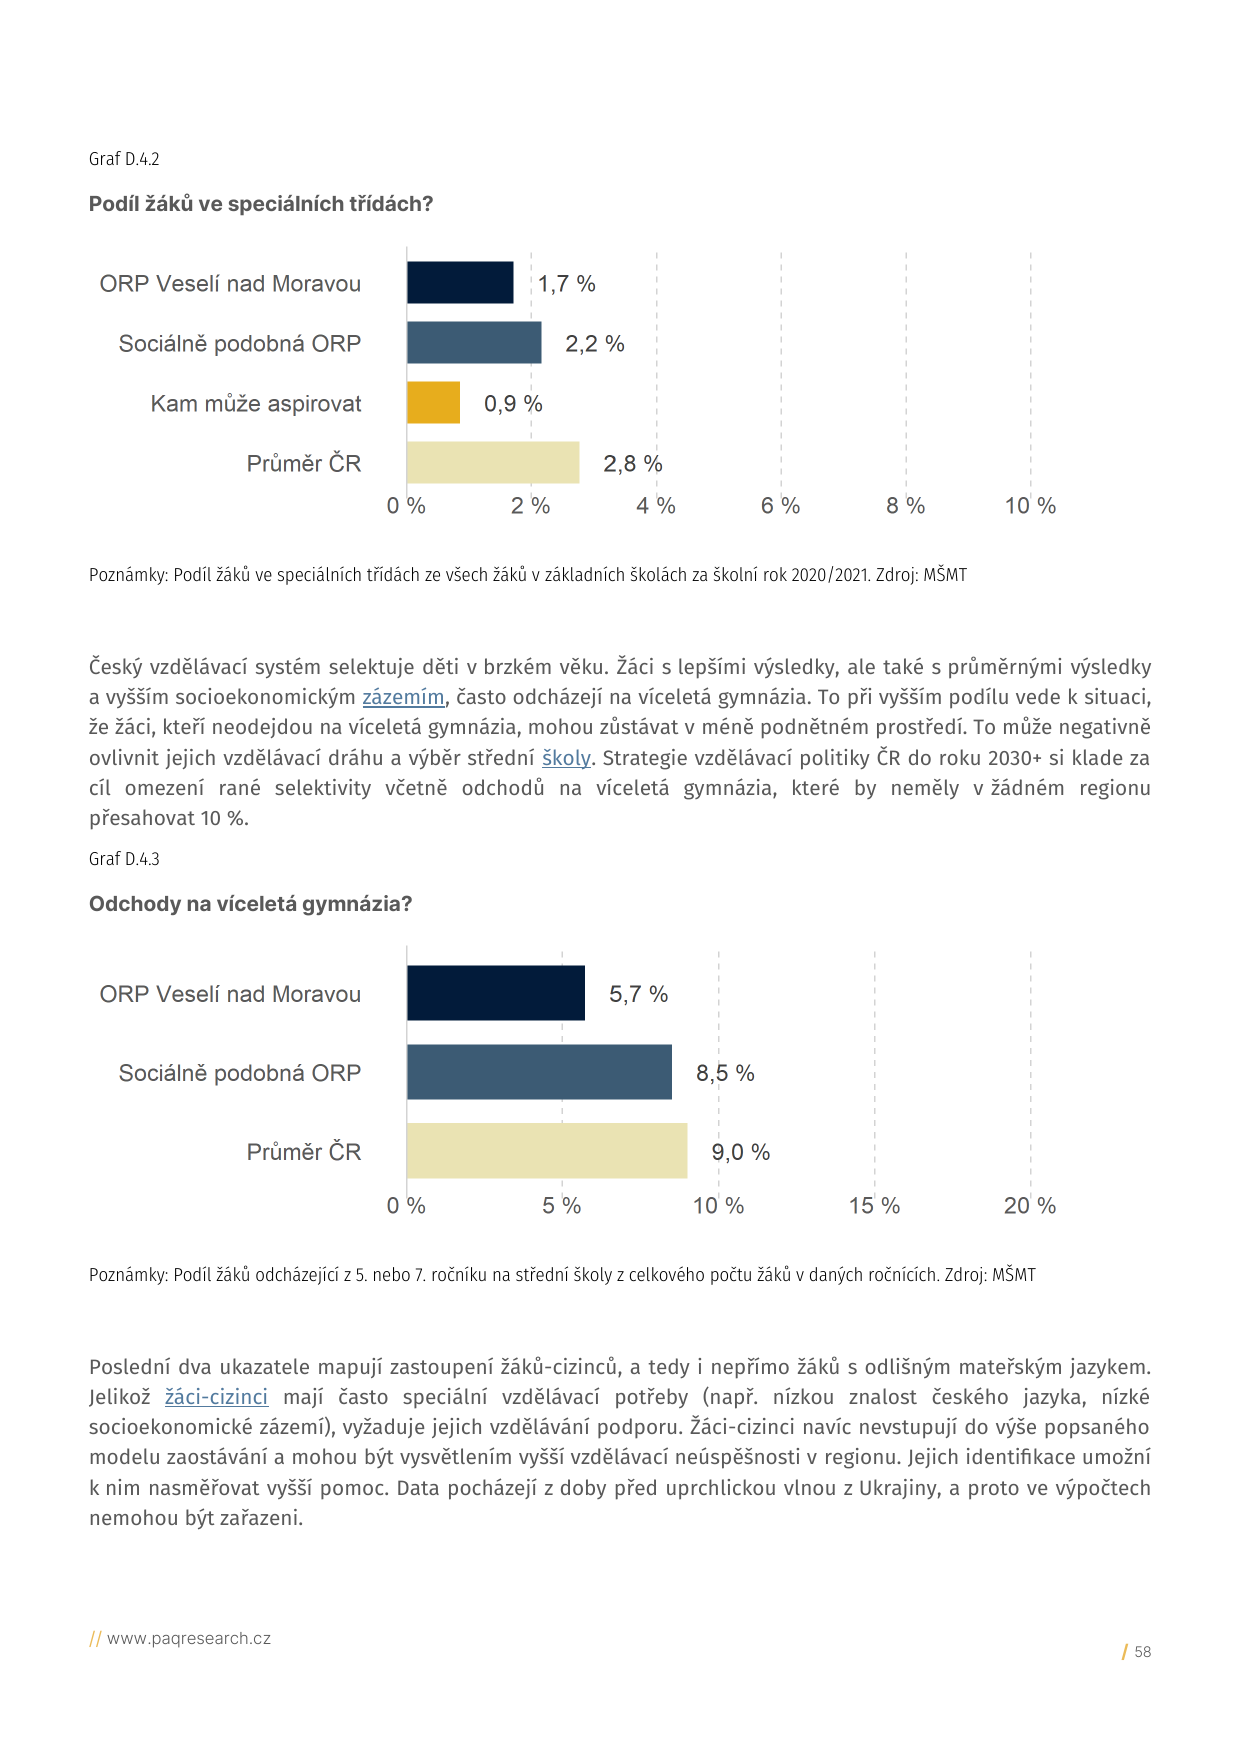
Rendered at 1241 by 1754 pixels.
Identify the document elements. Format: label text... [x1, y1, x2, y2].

text Podíl žáků ve speciálních třídách? [89, 186, 1152, 216]
text Český vzdělávací systém selektuje děti v brzkém věku. Žáci s lepšími výsledky, ale také s průměrnými výsledky a vyšším socioekonomickým zázemím, často odcházejí na víceletá gymnázia. To při vyšším podílu vede k situaci, že žáci, kteří neodejdou na víceletá gymnázia, mohou zůstávat v méně podnětném prostředí. To může negativně ovlivnit jejich vzdělávací dráhu a výběr střední školy. Strategie vzdělávací politiky ČR do roku 2030+ si klade za cíl omezení rané selektivity včetně odchodů na víceletá gymnázia, které by neměly v žádném regionu přesahovat 10 %. [89, 649, 1152, 831]
text Graf D.4.2 [89, 148, 1152, 170]
picture [88, 916, 1139, 1248]
text Odchody na víceletá gymnázia? [89, 886, 1152, 916]
text Poznámky: Podíl žáků odcházející z 5. nebo 7. ročníku na střední školy z celkového počtu žáků v daných ročnících. Zdroj: MŠMT [89, 1264, 1152, 1287]
picture [88, 216, 1139, 548]
text Poznámky: Podíl žáků ve speciálních třídách ze všech žáků v základních školách za školní rok 2020/2021. Zdroj: MŠMT [89, 564, 1152, 587]
text Poslední dva ukazatele mapují zastoupení žáků-cizinců, a tedy i nepřímo žáků s odlišným mateřským jazykem. Jelikož žáci-cizinci mají často speciální vzdělávací potřeby (např. nízkou znalost českého jazyka, nízké socioekonomické zázemí), vyžaduje jejich vzdělávání podporu. Žáci-cizinci navíc nevstupují do výše popsaného modelu zaostávání a mohou být vysvětlením vyšší vzdělávací neúspěšnosti v regionu. Jejich identifikace umožní k nim nasměřovat vyšší pomoc. Data pocházejí z doby před uprchlickou vlnou z Ukrajiny, a proto ve výpočtech nemohou být zařazeni. [89, 1349, 1152, 1531]
text Graf D.4.3 [89, 847, 1152, 870]
